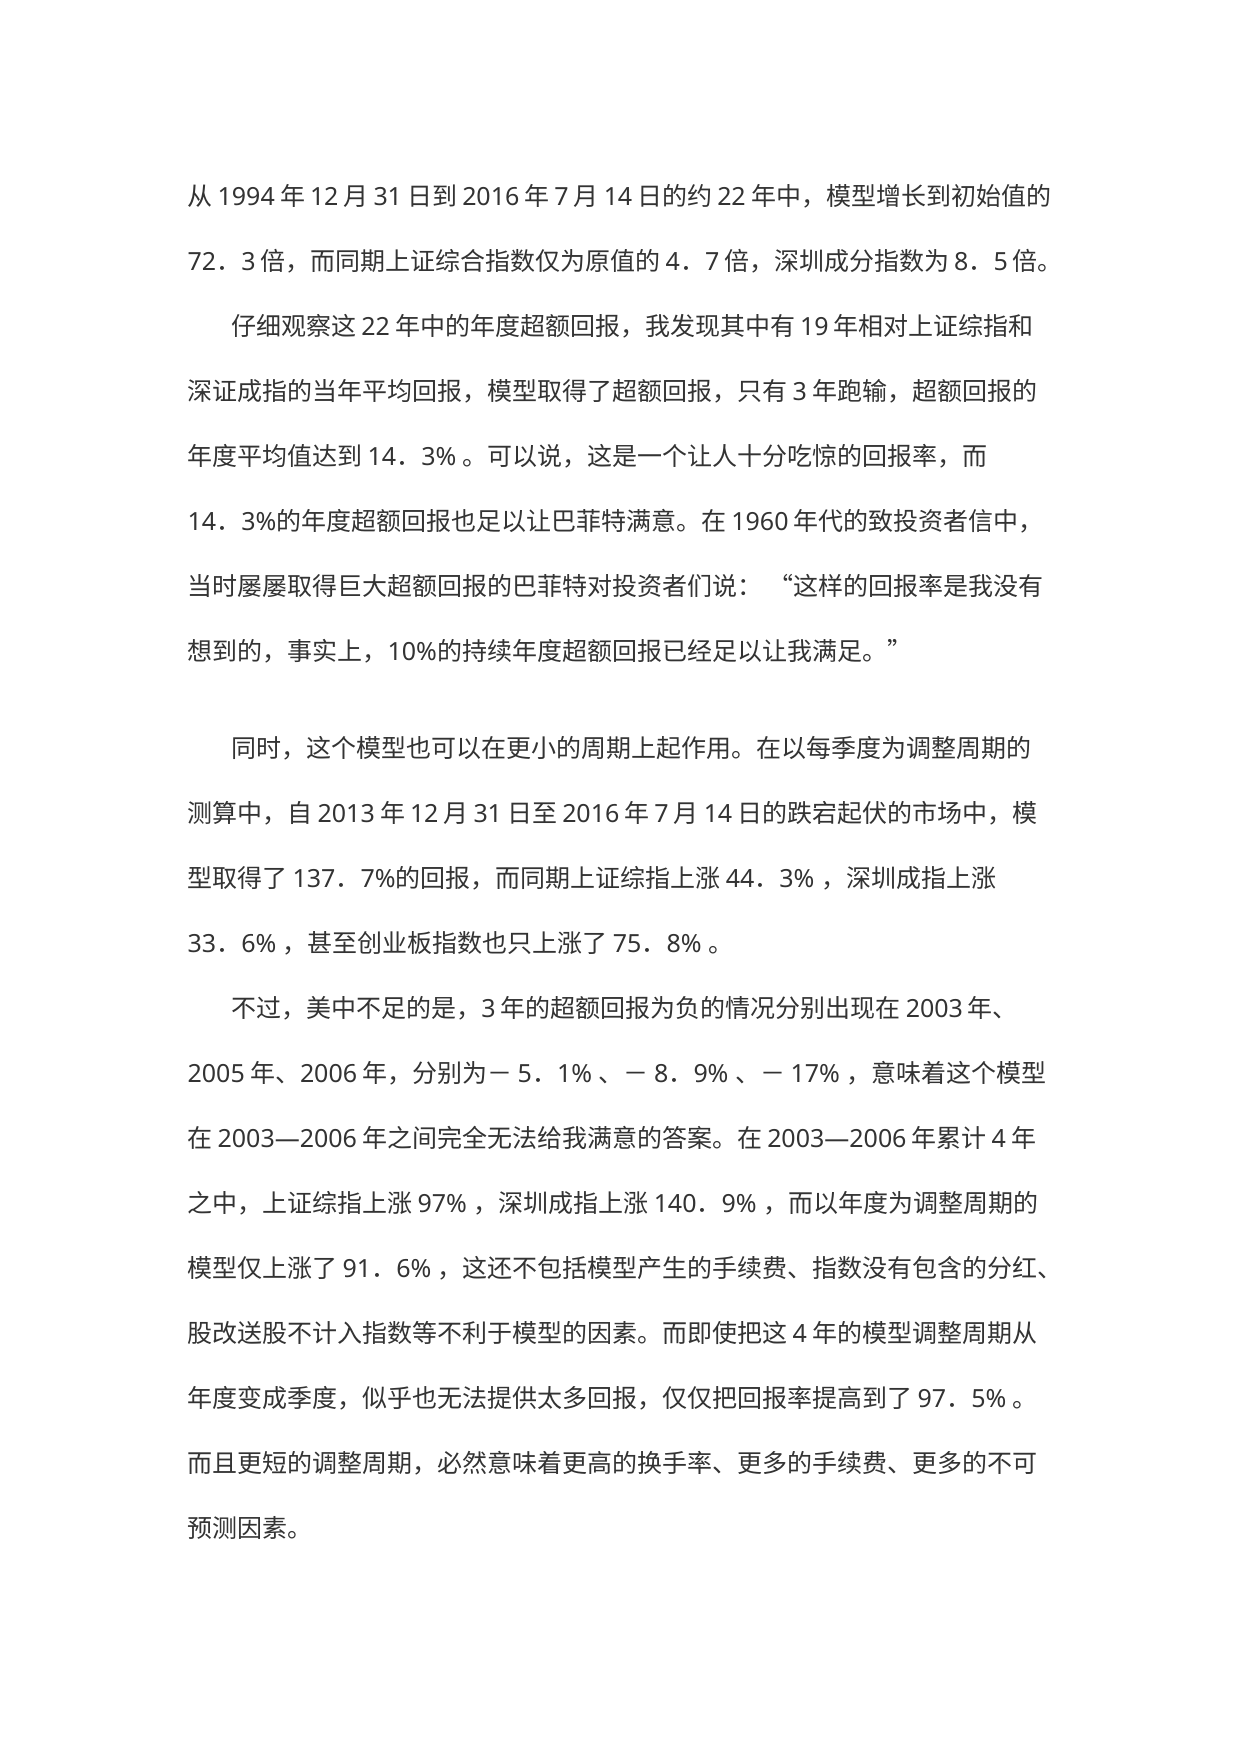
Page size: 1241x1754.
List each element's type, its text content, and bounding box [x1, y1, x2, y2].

text 不过，美中不足的是，3年的超额回报为负的情况分别出现在2003年、2005年、2006年，分别为－ 5．1% 、－ 8．9% 、－ 17% ，意味着这个模型在2003—2006年之间完全无法给我满意的答案。在2003—2006年累计4年之中，上证综指上涨97% ，深圳成指上涨140．9% ，而以年度为调整周期的模型仅上涨了91．6% ，这还不包括模型产生的手续费、指数没有包含的分红、股改送股不计入指数等不利于模型的因素。而即使把这4年的模型调整周期从年度变成季度，似乎也无法提供太多回报，仅仅把回报率提高到了97．5% 。而且更短的调整周期，必然意味着更高的换手率、更多的手续费、更多的不可预测因素。 [187, 974, 1053, 1559]
text 同时，这个模型也可以在更小的周期上起作用。在以每季度为调整周期的测算中，自2013年12月31日至2016年7月14日的跌宕起伏的市场中，模型取得了137．7%的回报，而同期上证综指上涨44．3% ，深圳成指上涨33．6% ，甚至创业板指数也只上涨了75．8% 。 [187, 714, 1053, 974]
text 仔细观察这22年中的年度超额回报，我发现其中有19年相对上证综指和深证成指的当年平均回报，模型取得了超额回报，只有3年跑输，超额回报的年度平均值达到14．3% 。可以说，这是一个让人十分吃惊的回报率，而14．3%的年度超额回报也足以让巴菲特满意。在1960年代的致投资者信中，当时屡屡取得巨大超额回报的巴菲特对投资者们说： “这样的回报率是我没有想到的，事实上，10%的持续年度超额回报已经足以让我满足。” [187, 292, 1053, 682]
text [187, 162, 1053, 292]
